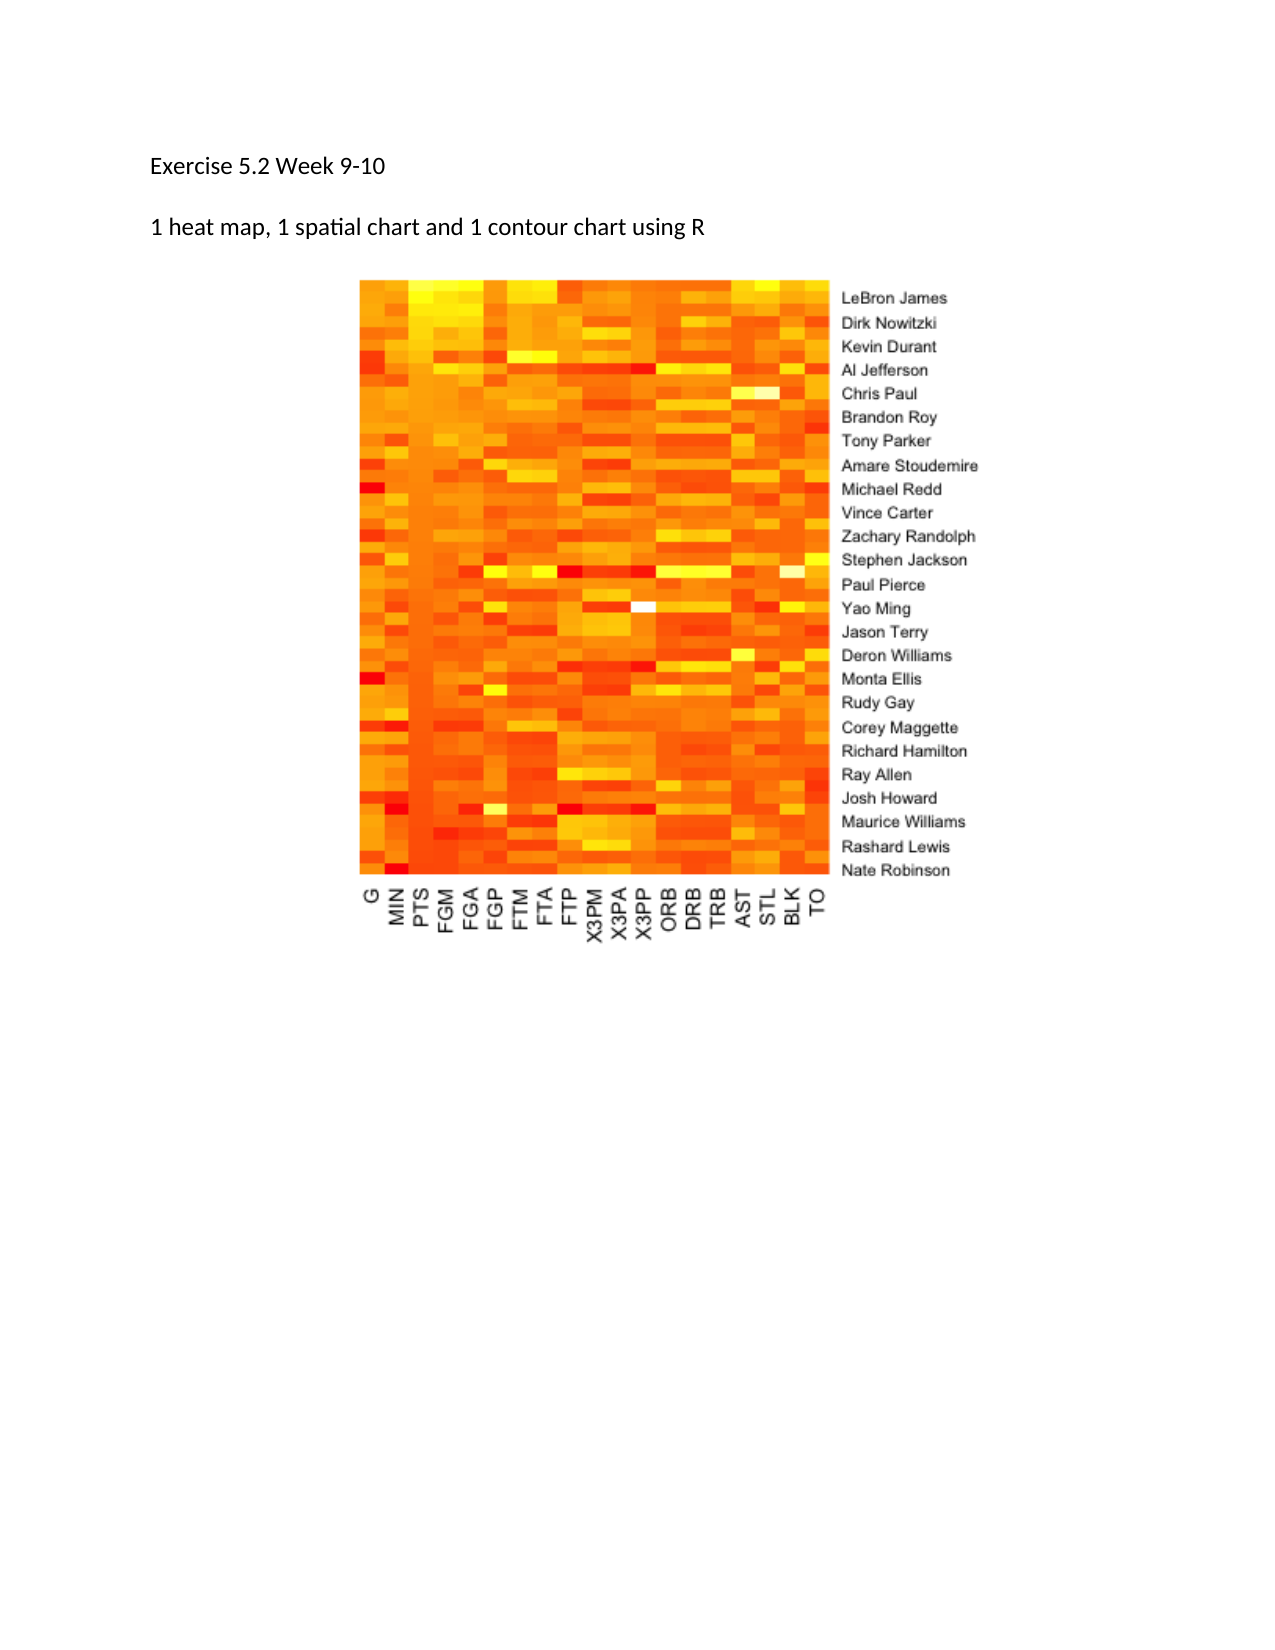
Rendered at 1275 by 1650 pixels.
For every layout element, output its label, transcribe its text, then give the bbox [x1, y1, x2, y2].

picture [150, 272, 1275, 1000]
text Exercise 5.2 Week 9-10 [150, 150, 1125, 181]
text 1 heat map, 1 spatial chart and 1 contour chart using R [150, 211, 1125, 242]
